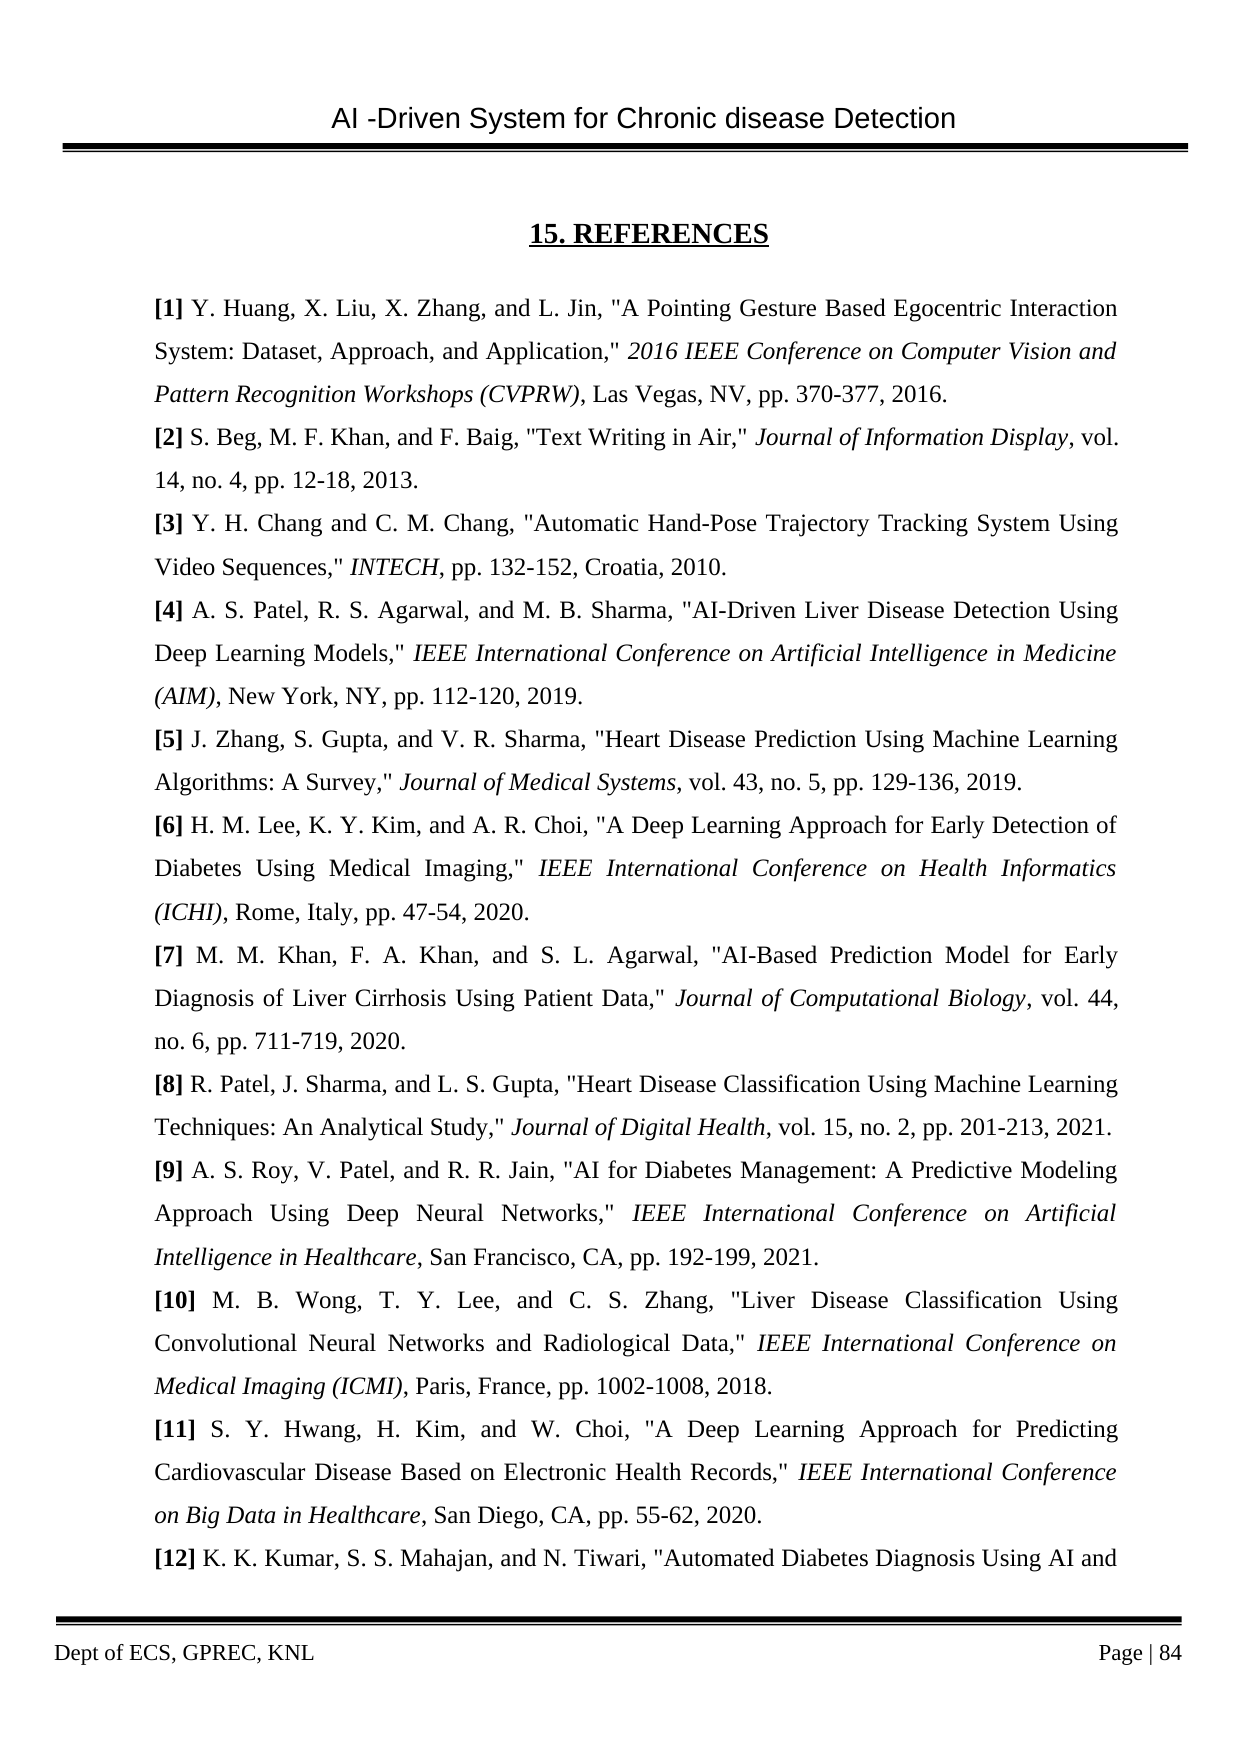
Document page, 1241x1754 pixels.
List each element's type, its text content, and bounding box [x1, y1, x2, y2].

text [7] M. M. Khan, F. A. Khan, and S. L. Agarwal, "AI-Based Prediction Model for Early Diagnosis of Liver Cirrhosis Using Patient Data," Journal of Computational Biology, vol. 44, no. 6, pp. 711-719, 2020. [154, 940, 1119, 1055]
text [4] A. S. Patel, R. S. Agarwal, and M. B. Sharma, "AI-Driven Liver Disease Detection Using Deep Learning Models," IEEE International Conference on Artificial Intelligence in Medicine (AIM), New York, NY, pp. 112-120, 2019. [154, 595, 1119, 710]
subtitle 15. REFERENCES [463, 216, 1119, 250]
text [11] S. Y. Hwang, H. Kim, and W. Choi, "A Deep Learning Approach for Predicting Cardiovascular Disease Based on Electronic Health Records," IEEE International Conference on Big Data in Healthcare, San Diego, CA, pp. 55-62, 2020. [154, 1414, 1119, 1529]
text [3] Y. H. Chang and C. M. Chang, "Automatic Hand-Pose Trajectory Tracking System Using Video Sequences," INTECH, pp. 132-152, Croatia, 2010. [154, 508, 1119, 580]
text [10] M. B. Wong, T. Y. Lee, and C. S. Zhang, "Liver Disease Classification Using Convolutional Neural Networks and Radiological Data," IEEE International Conference on Medical Imaging (ICMI), Paris, France, pp. 1002-1008, 2018. [154, 1285, 1119, 1400]
text [5] J. Zhang, S. Gupta, and V. R. Sharma, "Heart Disease Prediction Using Machine Learning Algorithms: A Survey," Journal of Medical Systems, vol. 43, no. 5, pp. 129-136, 2019. [154, 724, 1119, 796]
text [6] H. M. Lee, K. Y. Kim, and A. R. Choi, "A Deep Learning Approach for Early Detection of Diabetes Using Medical Imaging," IEEE International Conference on Health Informatics (ICHI), Rome, Italy, pp. 47-54, 2020. [154, 810, 1119, 925]
text [1] Y. Huang, X. Liu, X. Zhang, and L. Jin, "A Pointing Gesture Based Egocentric Interaction System: Dataset, Approach, and Application," 2016 IEEE Conference on Computer Vision and Pattern Recognition Workshops (CVPRW), Las Vegas, NV, pp. 370-377, 2016. [154, 293, 1119, 408]
text [2] S. Beg, M. F. Khan, and F. Baig, "Text Writing in Air," Journal of Information Display, vol. 14, no. 4, pp. 12-18, 2013. [154, 422, 1119, 494]
text [9] A. S. Roy, V. Patel, and R. R. Jain, "AI for Diabetes Management: A Predictive Modeling Approach Using Deep Neural Networks," IEEE International Conference on Artificial Intelligence in Healthcare, San Francisco, CA, pp. 192-199, 2021. [154, 1155, 1119, 1270]
text [8] R. Patel, J. Sharma, and L. S. Gupta, "Heart Disease Classification Using Machine Learning Techniques: An Analytical Study," Journal of Digital Health, vol. 15, no. 2, pp. 201-213, 2021. [154, 1069, 1119, 1141]
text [154, 1543, 1119, 1572]
